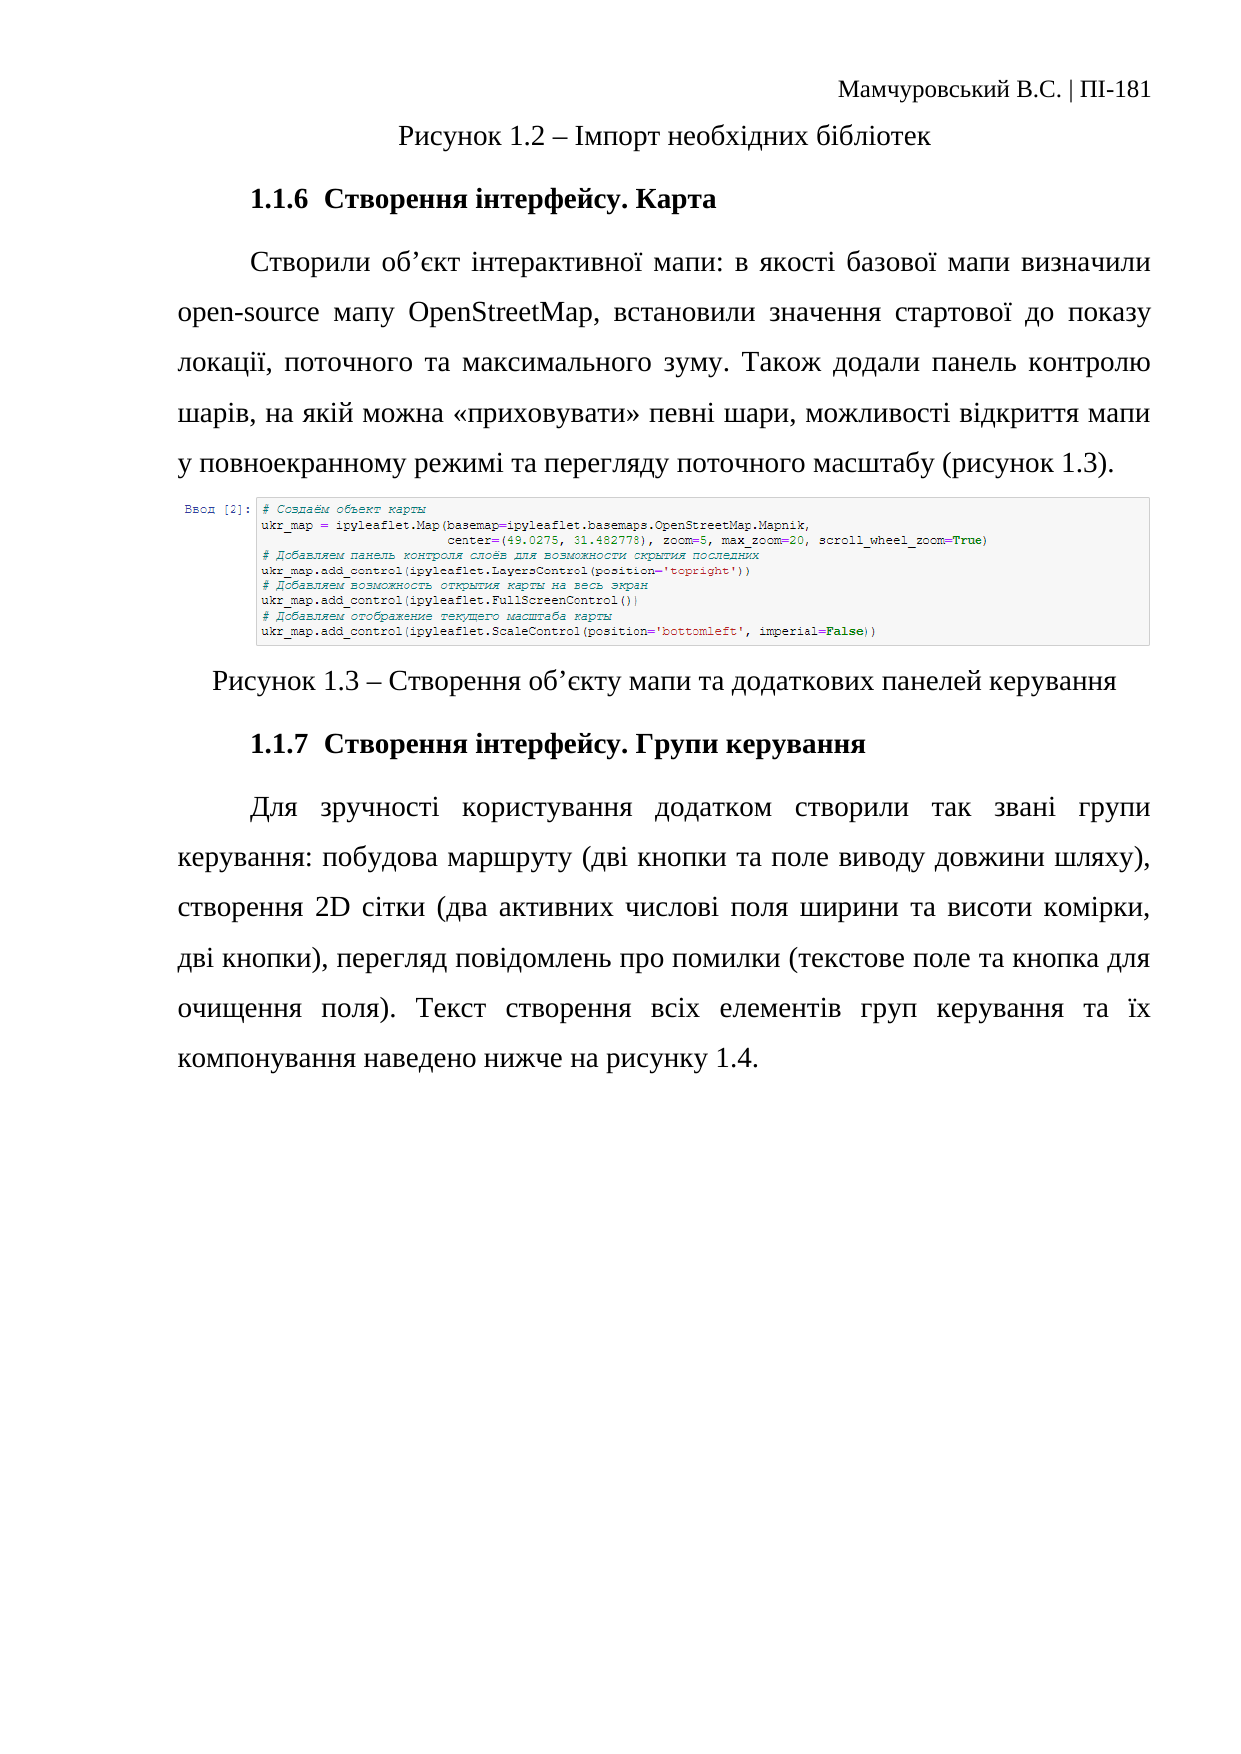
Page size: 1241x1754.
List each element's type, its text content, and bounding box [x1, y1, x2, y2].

picture [177, 495, 1152, 647]
text Рисунок 1.2 – Імпорт необхідних бібліотек [177, 118, 1152, 152]
text Для зручності користування додатком створили так звані групи керування: побудова маршруту (дві кнопки та поле виводу довжини шляху), створення 2D сітки (два активних числові поля ширини та висоти комірки, дві кнопки), перегляд повідомлень про помилки (текстове поле та кнопка для очищення поля). Текст створення всіх елементів груп керування та їх компонування наведено нижче на рисунку 1.4. [177, 789, 1152, 1074]
text Створили об’єкт інтерактивної мапи: в якості базової мапи визначили open-source мапу OpenStreetMap, встановили значення стартової до показу локації, поточного та максимального зуму. Також додали панель контролю шарів, на якій можна «приховувати» певні шари, можливості відкриття мапи у повноекранному режимі та перегляду поточного масштабу (рисунок 1.3). [177, 244, 1152, 478]
text Рисунок 1.3 – Створення об’єкту мапи та додаткових панелей керування [177, 663, 1152, 697]
subtitle Створення інтерфейсу. Карта [250, 181, 1152, 214]
subtitle Створення інтерфейсу. Групи керування [250, 726, 1152, 760]
